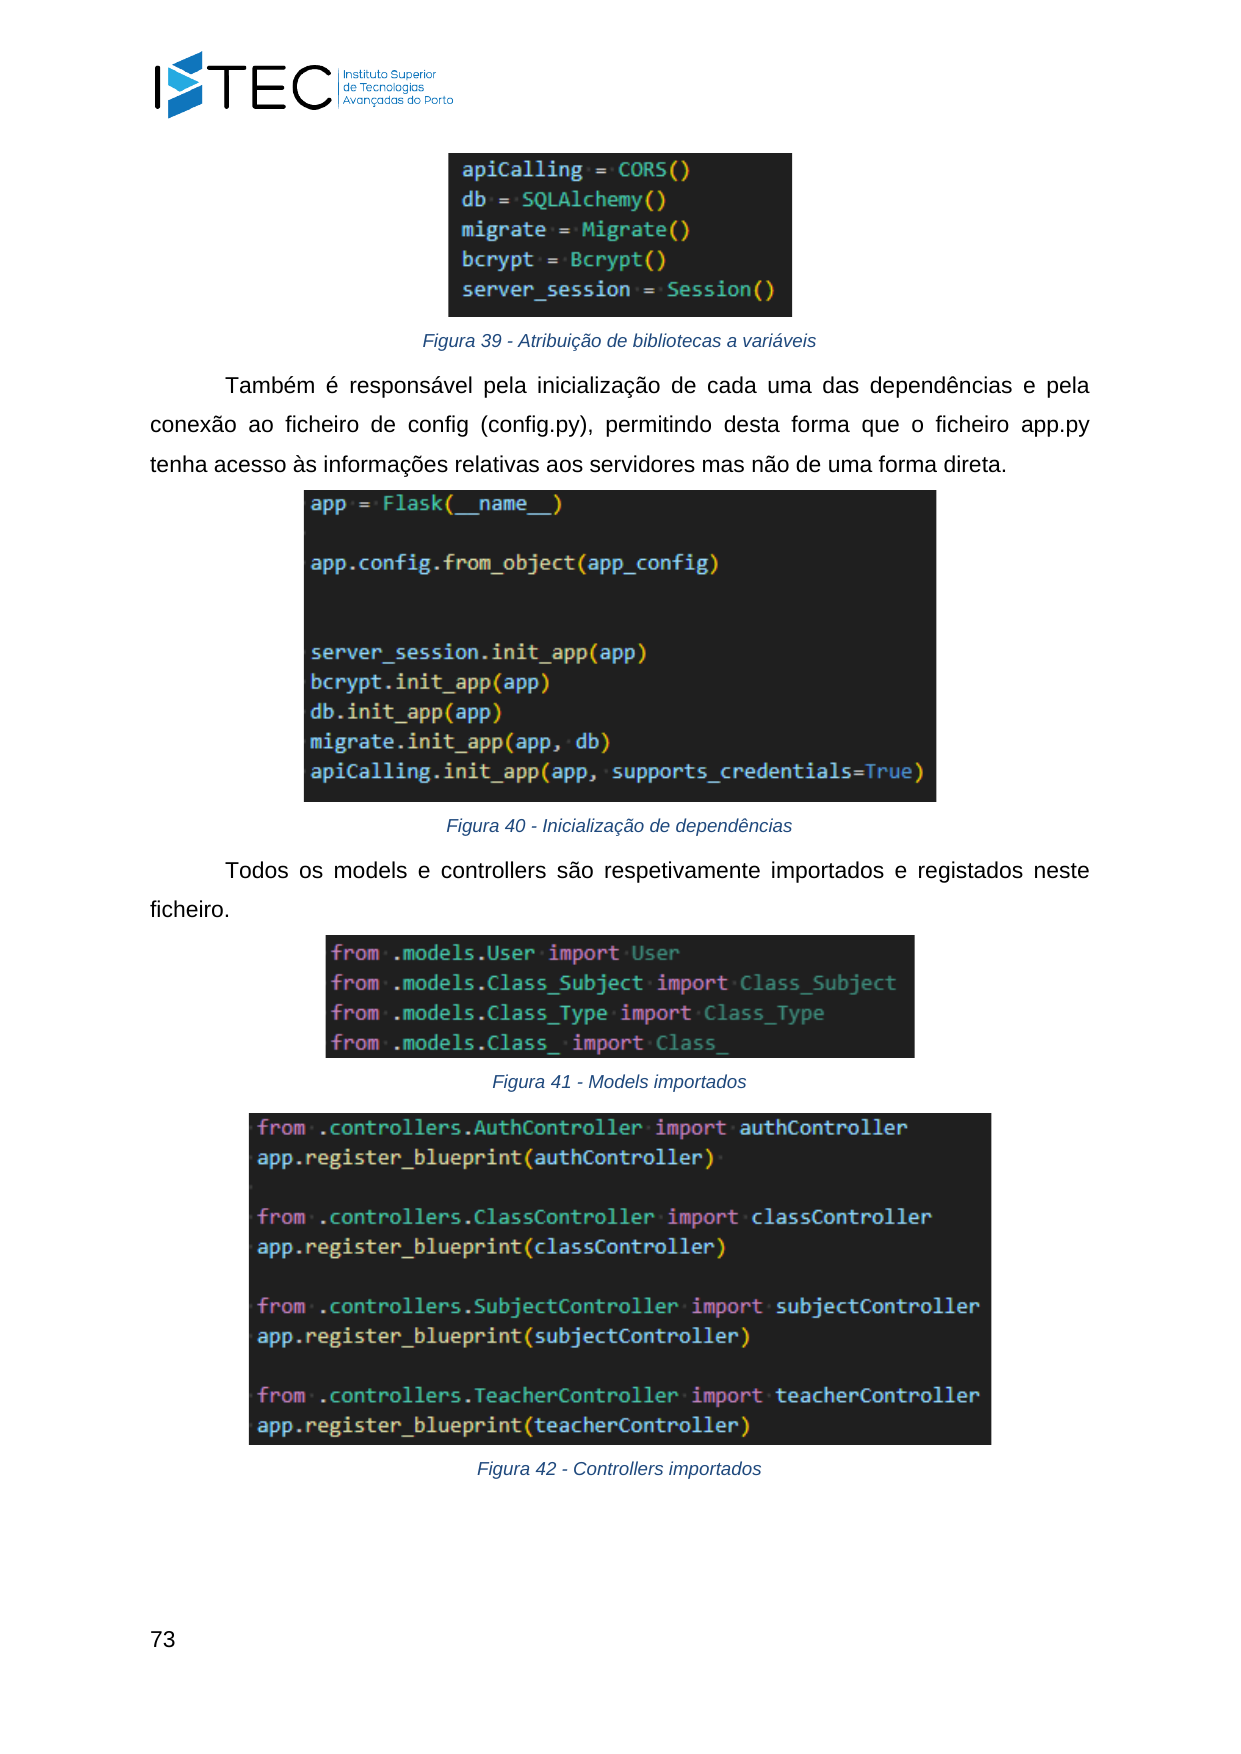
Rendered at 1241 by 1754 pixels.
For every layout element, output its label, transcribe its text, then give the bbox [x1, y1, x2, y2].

picture [303, 490, 937, 802]
picture [248, 1113, 992, 1445]
picture [448, 153, 793, 317]
picture [150, 51, 454, 129]
text Figura 39 - Atribuição de bibliotecas a variáveis [150, 329, 1090, 351]
text Figura 40 - Inicialização de dependências [150, 814, 1090, 836]
picture [325, 935, 915, 1058]
text Figura 42 - Controllers importados [150, 1458, 1090, 1479]
text Figura 41 - Models importados [150, 1071, 1090, 1092]
text Também é responsável pela inicialização de cada uma das dependências e pela conexão ao ficheiro de config (config.py), permitindo desta forma que o ficheiro app.py tenha acesso às informações relativas aos servidores mas não de uma forma direta. [150, 372, 1090, 477]
text Todos os models e controllers são respetivamente importados e registados neste ficheiro. [150, 857, 1090, 923]
